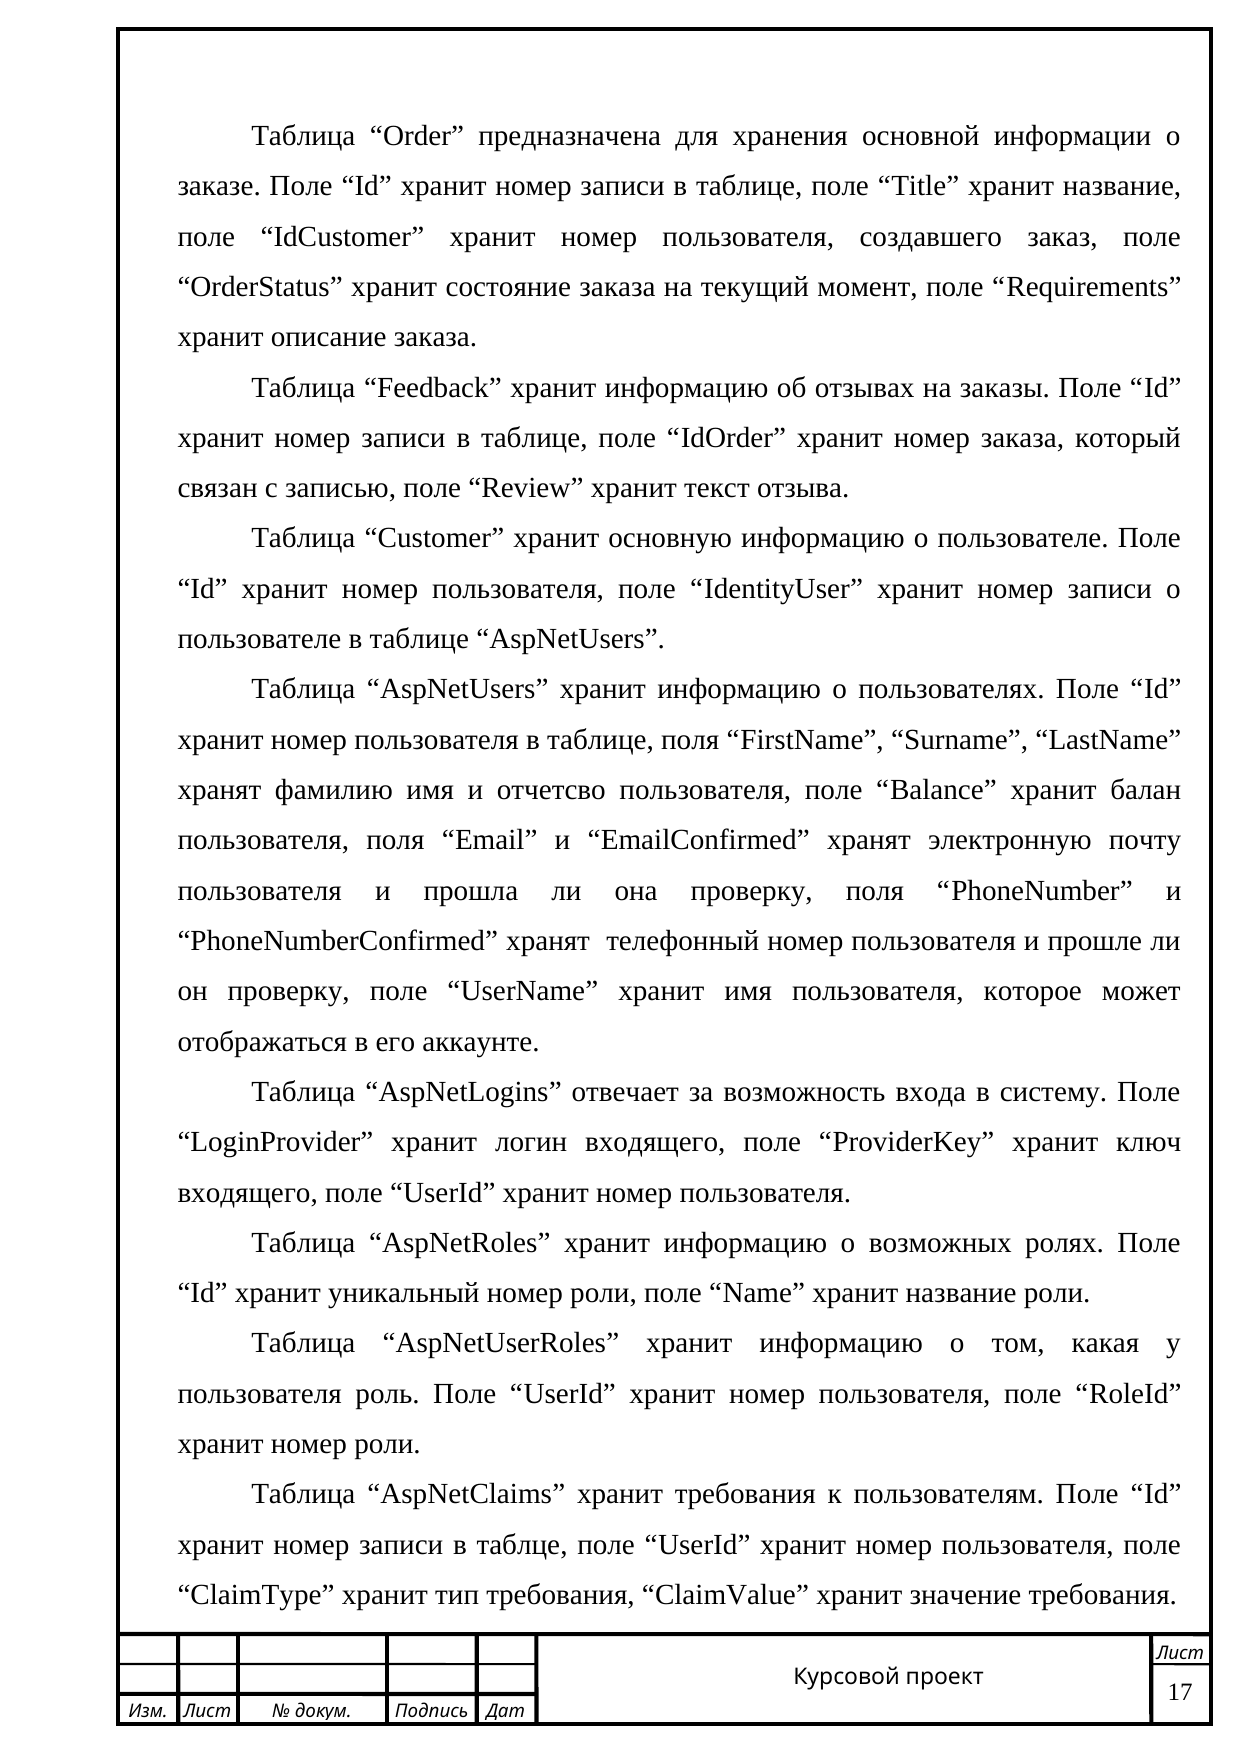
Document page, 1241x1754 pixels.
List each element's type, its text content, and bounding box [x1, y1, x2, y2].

text Таблица “Order” предназначена для хранения основной информации о заказе. Поле “Id” хранит номер записи в таблице, поле “Title” хранит название, поле “IdCustomer” хранит номер пользователя, создавшего заказ, поле “OrderStatus” хранит состояние заказа на текущий момент, поле “Requirements” хранит описание заказа. [177, 118, 1181, 353]
text Таблица “Feedback” хранит информацию об отзывах на заказы. Поле “Id” хранит номер записи в таблице, поле “IdOrder” хранит номер заказа, который связан с записью, поле “Review” хранит текст отзыва. [177, 370, 1181, 504]
text Таблица “AspNetClaims” хранит требования к пользователям. Поле “Id” хранит номер записи в таблце, поле “UserId” хранит номер пользователя, поле “ClaimType” хранит тип требования, “ClaimValue” хранит значение требования. [177, 1477, 1181, 1611]
text Таблица “AspNetRoles” хранит информацию о возможных ролях. Поле “Id” хранит уникальный номер роли, поле “Name” хранит название роли. [177, 1225, 1181, 1309]
text Таблица “AspNetUserRoles” хранит информацию о том, какая у пользователя роль. Поле “UserId” хранит номер пользователя, поле “RoleId” хранит номер роли. [177, 1326, 1181, 1460]
text Таблица “AspNetLogins” отвечает за возможность входа в систему. Поле “LoginProvider” хранит логин входящего, поле “ProviderKey” хранит ключ входящего, поле “UserId” хранит номер пользователя. [177, 1074, 1181, 1208]
text Таблица “Customer” хранит основную информацию о пользователе. Поле “Id” хранит номер пользователя, поле “IdentityUser” хранит номер записи о пользователе в таблице “AspNetUsers”. [177, 521, 1181, 655]
text Таблица “AspNetUsers” хранит информацию о пользователях. Поле “Id” хранит номер пользователя в таблице, поля “FirstName”, “Surname”, “LastName” хранят фамилию имя и отчетсво пользователя, поле “Balance” хранит балан пользователя, поля “Email” и “EmailConfirmed” хранят электронную почту пользователя и прошла ли она проверку, поля “PhoneNumber” и “PhoneNumberConfirmed” хранят телефонный номер пользователя и прошле ли он проверку, поле “UserName” хранит имя пользователя, которое может отображаться в его аккаунте. [177, 672, 1181, 1057]
